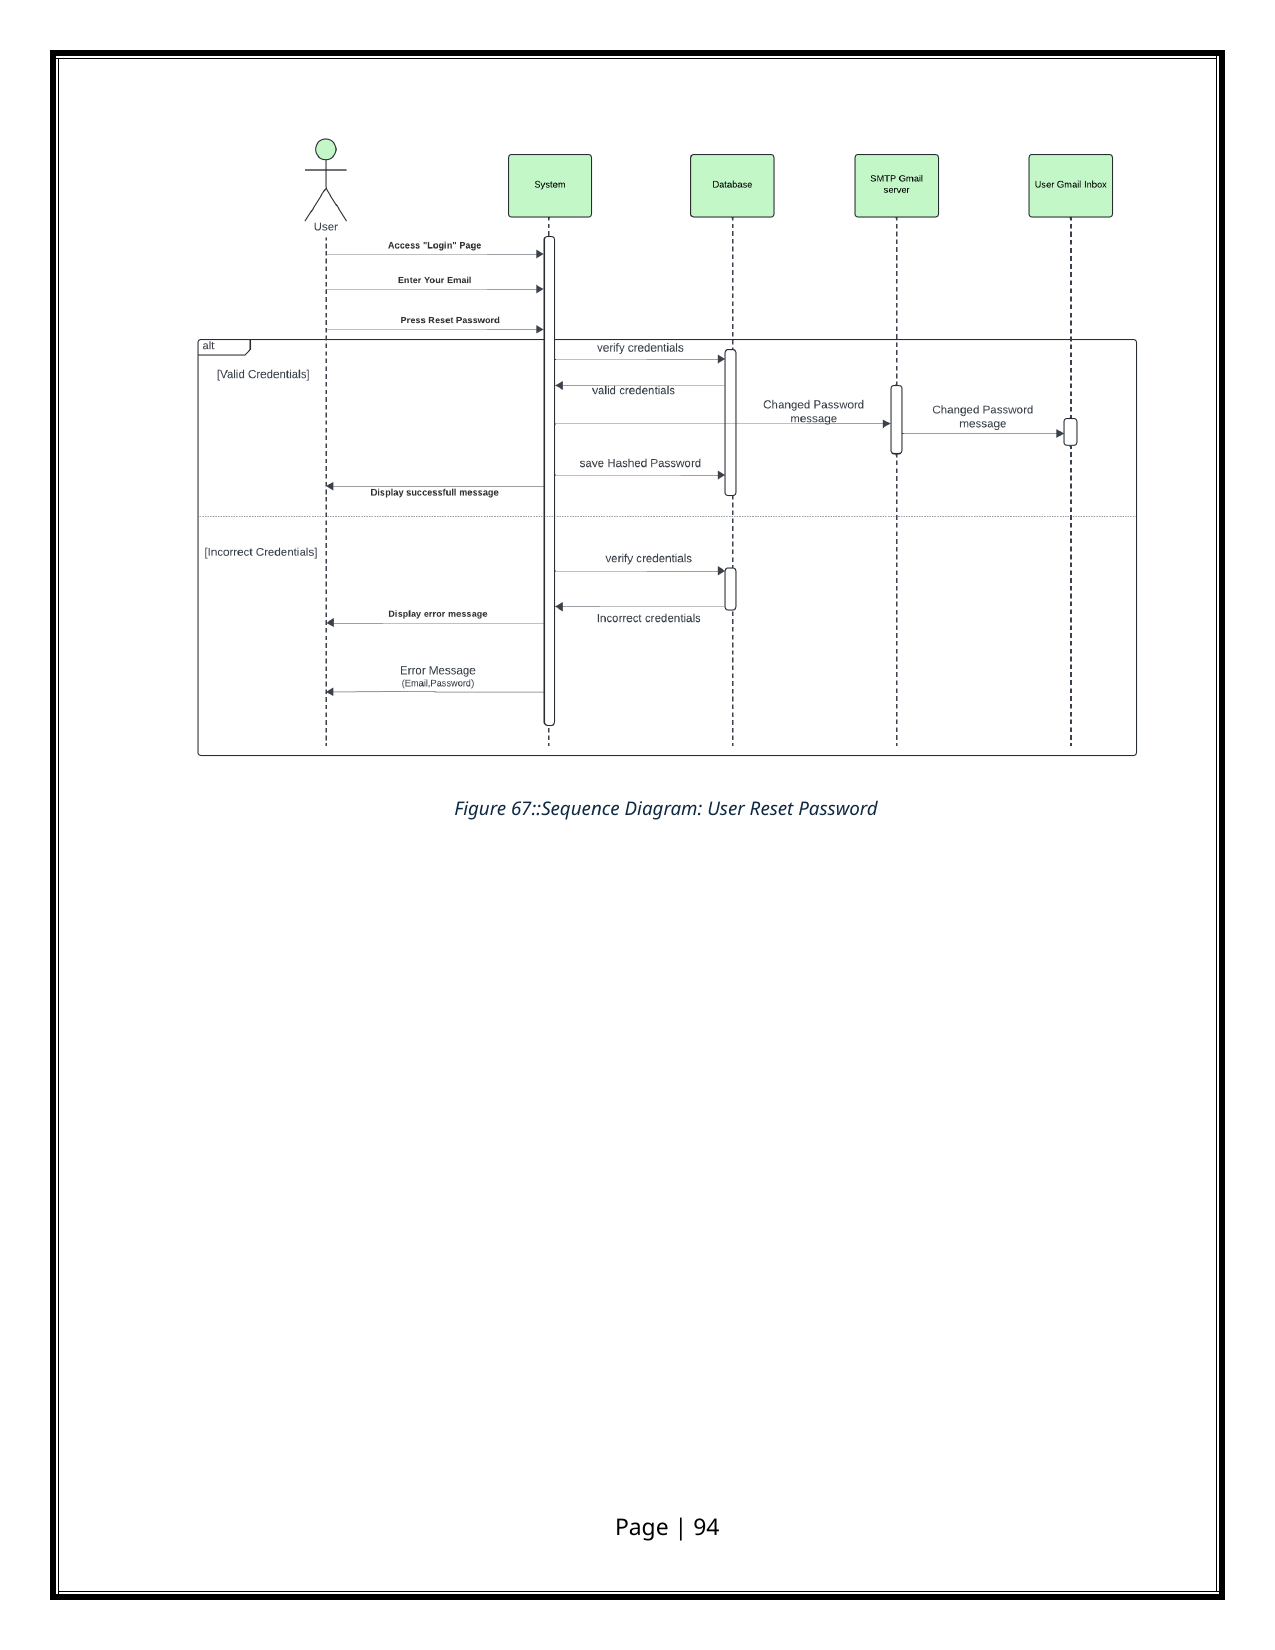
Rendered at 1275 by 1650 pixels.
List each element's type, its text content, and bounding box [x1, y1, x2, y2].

picture [177, 118, 1157, 776]
text Figure 67::Sequence Diagram: User Reset Password [177, 795, 1157, 820]
